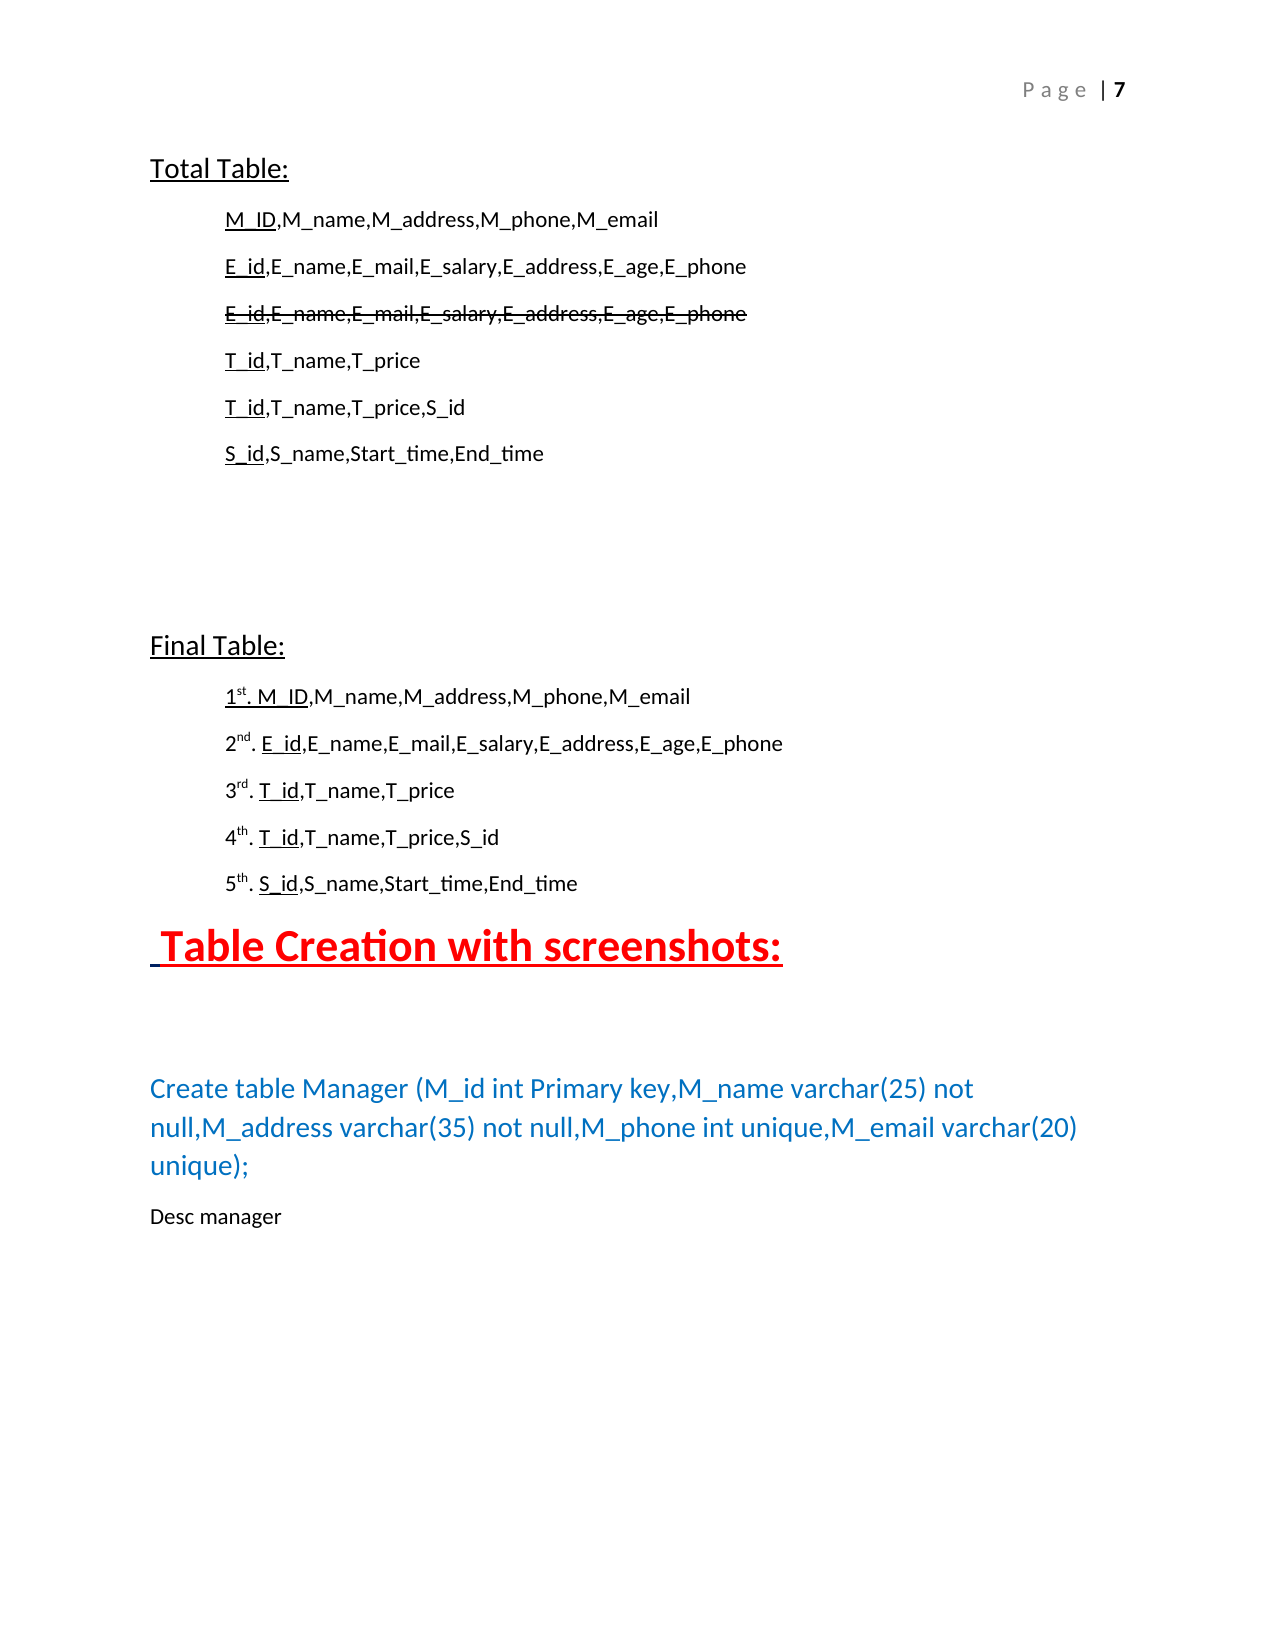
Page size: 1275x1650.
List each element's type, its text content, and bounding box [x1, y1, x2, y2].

text E_id,E_name,E_mail,E_salary,E_address,E_age,E_phone [150, 299, 1125, 327]
text Desc manager [150, 1202, 1125, 1230]
text Create table Manager (M_id int Primary key,M_name varchar(25) not null,M_address varchar(35) not null,M_phone int unique,M_email varchar(20) unique); [150, 1070, 1125, 1183]
text Total Table: [150, 150, 1125, 186]
text 3rd. T_id,T_name,T_price [150, 776, 1125, 804]
text Final Table: [150, 627, 1125, 663]
text M_ID,M_name,M_address,M_phone,M_email [150, 205, 1125, 233]
text 1st. M_ID,M_name,M_address,M_phone,M_email [150, 682, 1125, 710]
text Table Creation with screenshots: [150, 916, 1125, 972]
text 4th. T_id,T_name,T_price,S_id [150, 823, 1125, 851]
text 5th. S_id,S_name,Start_time,End_time [150, 869, 1125, 898]
text T_id,T_name,T_price [150, 346, 1125, 374]
text S_id,S_name,Start_time,End_time [150, 439, 1125, 467]
text 2nd. E_id,E_name,E_mail,E_salary,E_address,E_age,E_phone [150, 729, 1125, 757]
text E_id,E_name,E_mail,E_salary,E_address,E_age,E_phone [150, 252, 1125, 280]
text T_id,T_name,T_price,S_id [150, 393, 1125, 421]
